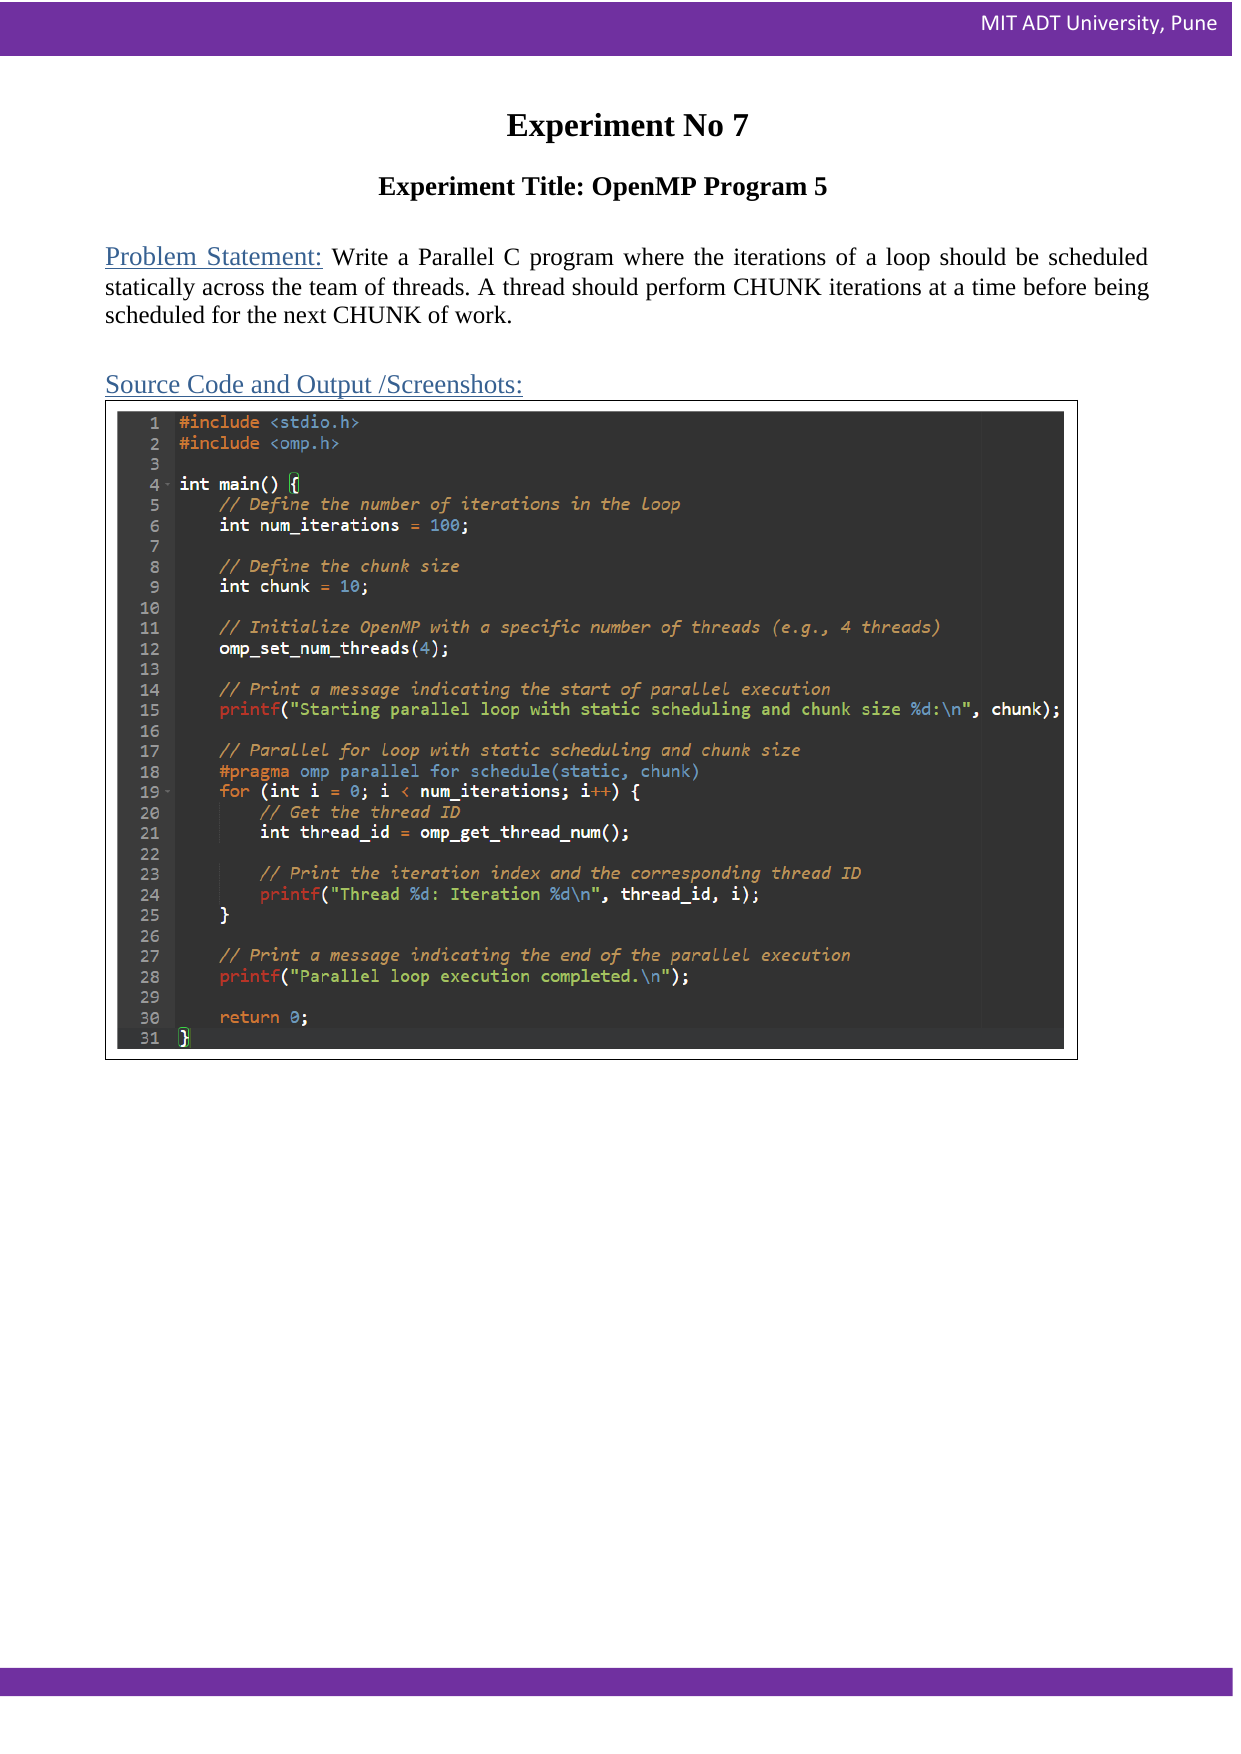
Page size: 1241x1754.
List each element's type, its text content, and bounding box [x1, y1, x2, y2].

table_header [106, 401, 1077, 1059]
subtitle Problem Statement: Write a Parallel C program where the iterations of a loop should be scheduled statically across the team of threads. A thread should perform CHUNK iterations at a time before being scheduled for the next CHUNK of work. [105, 241, 1150, 329]
text Experiment No 7 [105, 105, 1150, 143]
subtitle Source Code and Output /Screenshots: [105, 369, 1150, 400]
subtitle Experiment Title: OpenMP Program 5 [297, 170, 1150, 201]
picture [117, 411, 1064, 1049]
